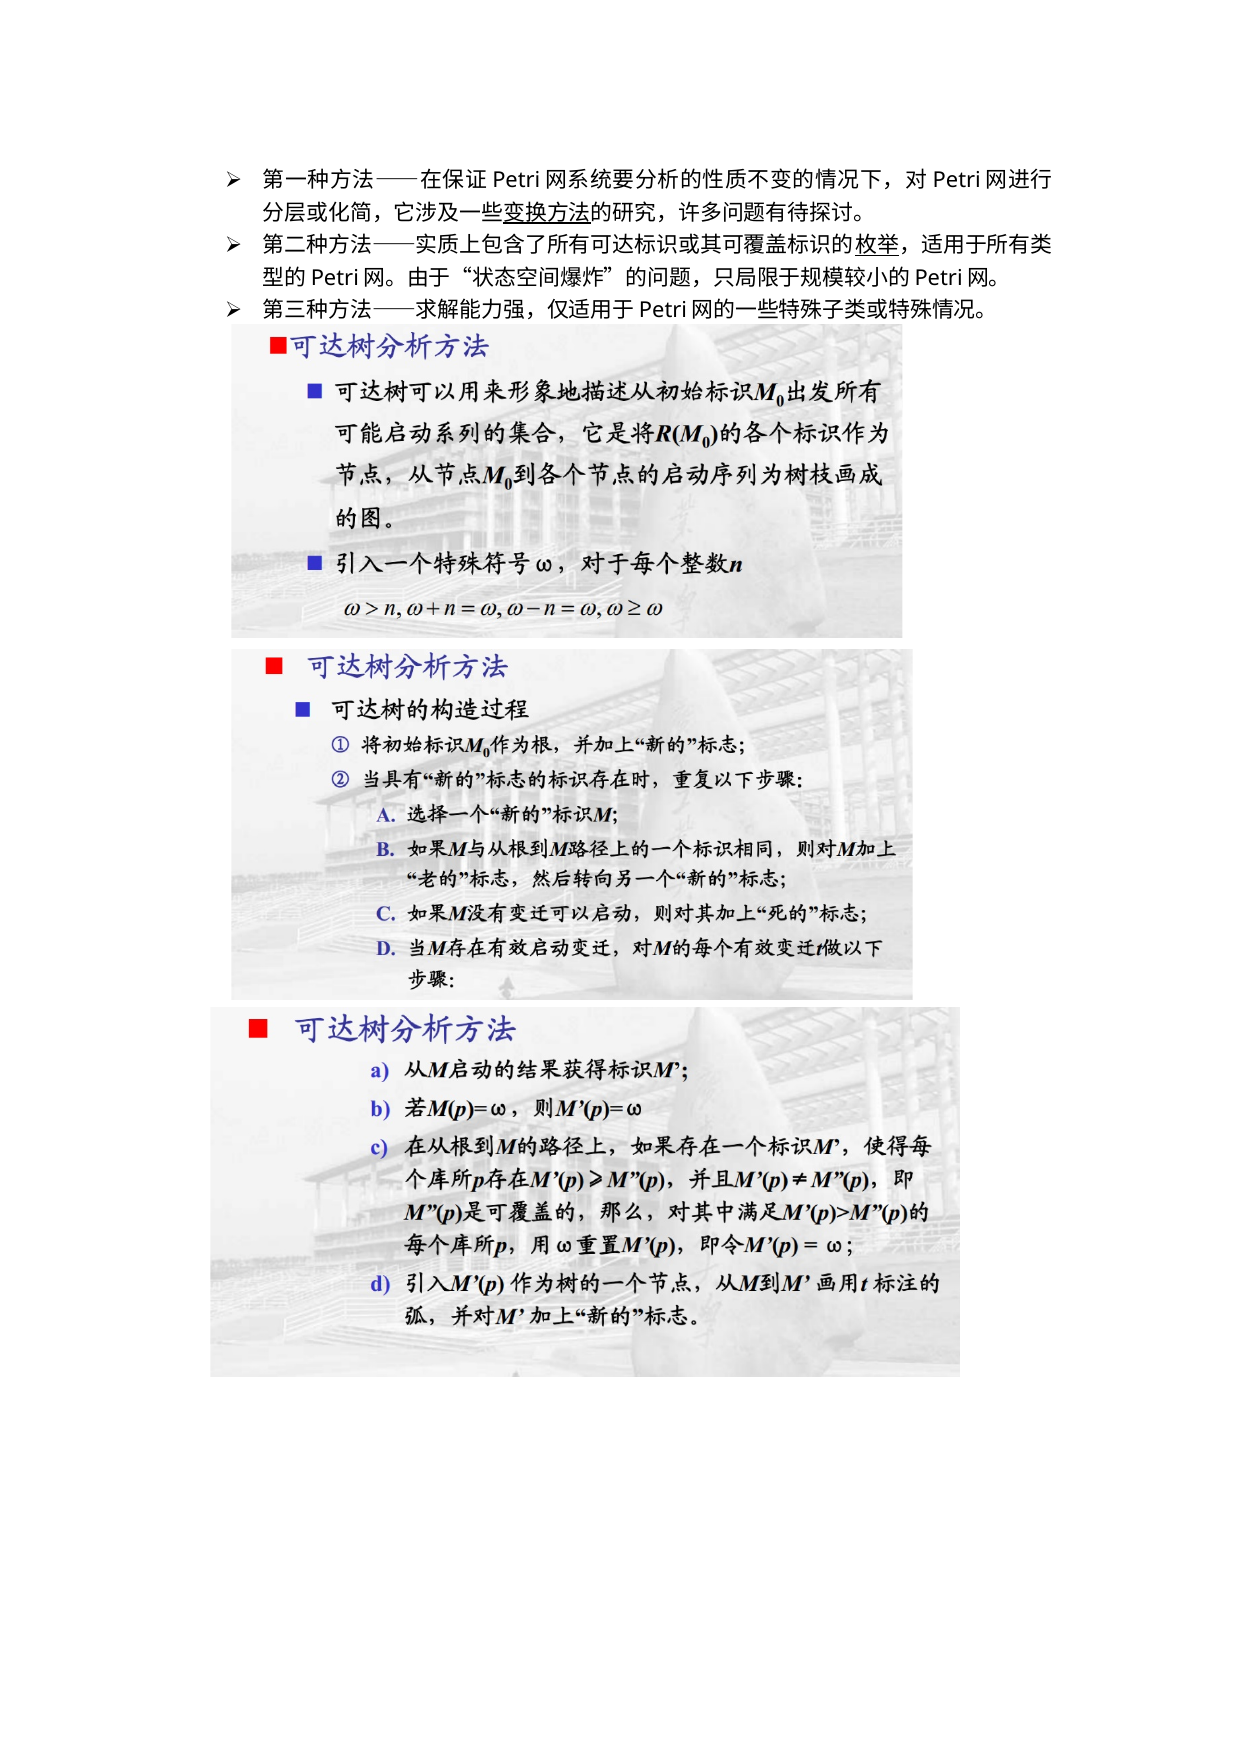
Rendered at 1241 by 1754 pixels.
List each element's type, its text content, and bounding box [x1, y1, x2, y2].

picture [231, 324, 903, 638]
list 第二种方法——实质上包含了所有可达标识或其可覆盖标识的枚举，适用于所有类型的Petri网。由于“状态空间爆炸”的问题，只局限于规模较小的Petri网。 [225, 227, 1053, 292]
picture [210, 1007, 960, 1377]
list 第三种方法——求解能力强，仅适用于Petri网的一些特殊子类或特殊情况。 [225, 292, 1053, 324]
list 第一种方法——在保证Petri网系统要分析的性质不变的情况下，对Petri网进行分层或化简，它涉及一些变换方法的研究，许多问题有待探讨。 [225, 162, 1053, 227]
picture [231, 649, 913, 1000]
